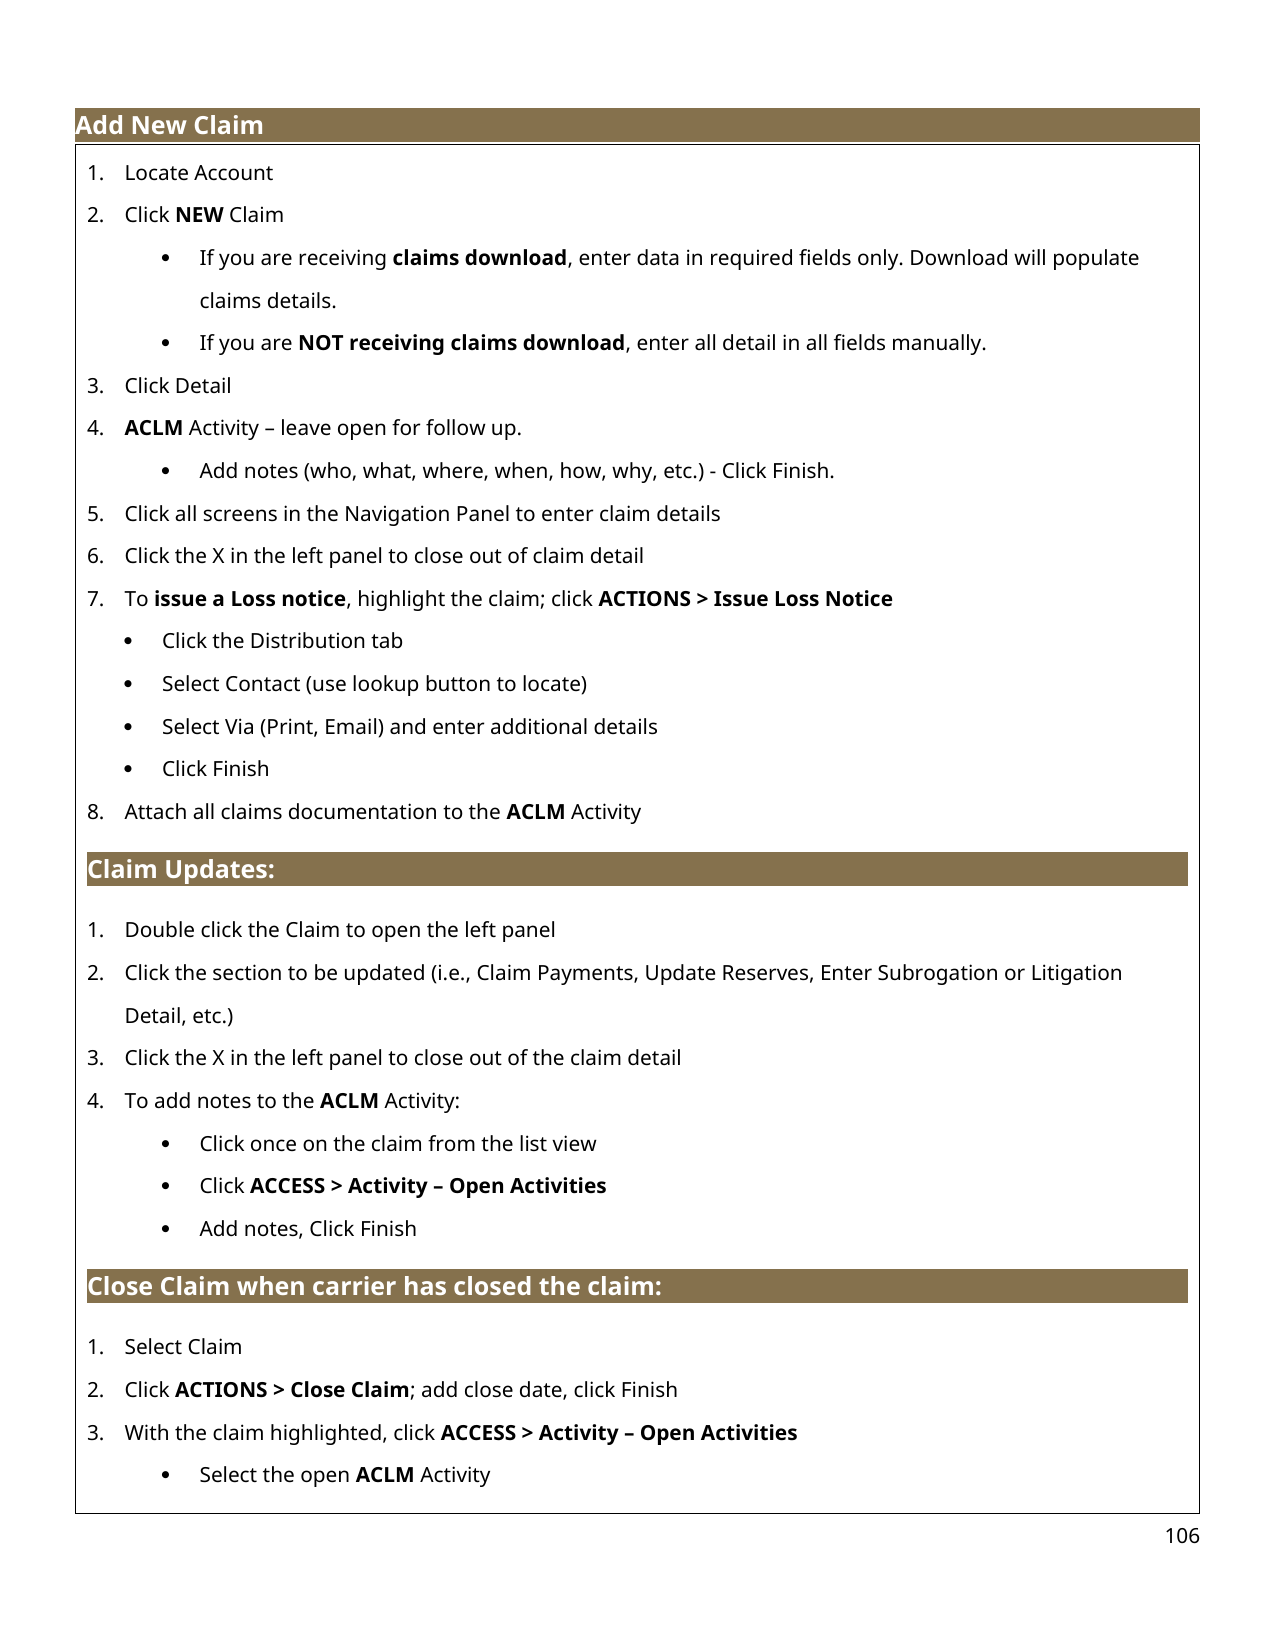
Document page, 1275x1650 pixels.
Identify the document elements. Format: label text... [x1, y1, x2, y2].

subtitle Add New Claim [75, 108, 1200, 142]
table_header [76, 145, 1199, 1513]
